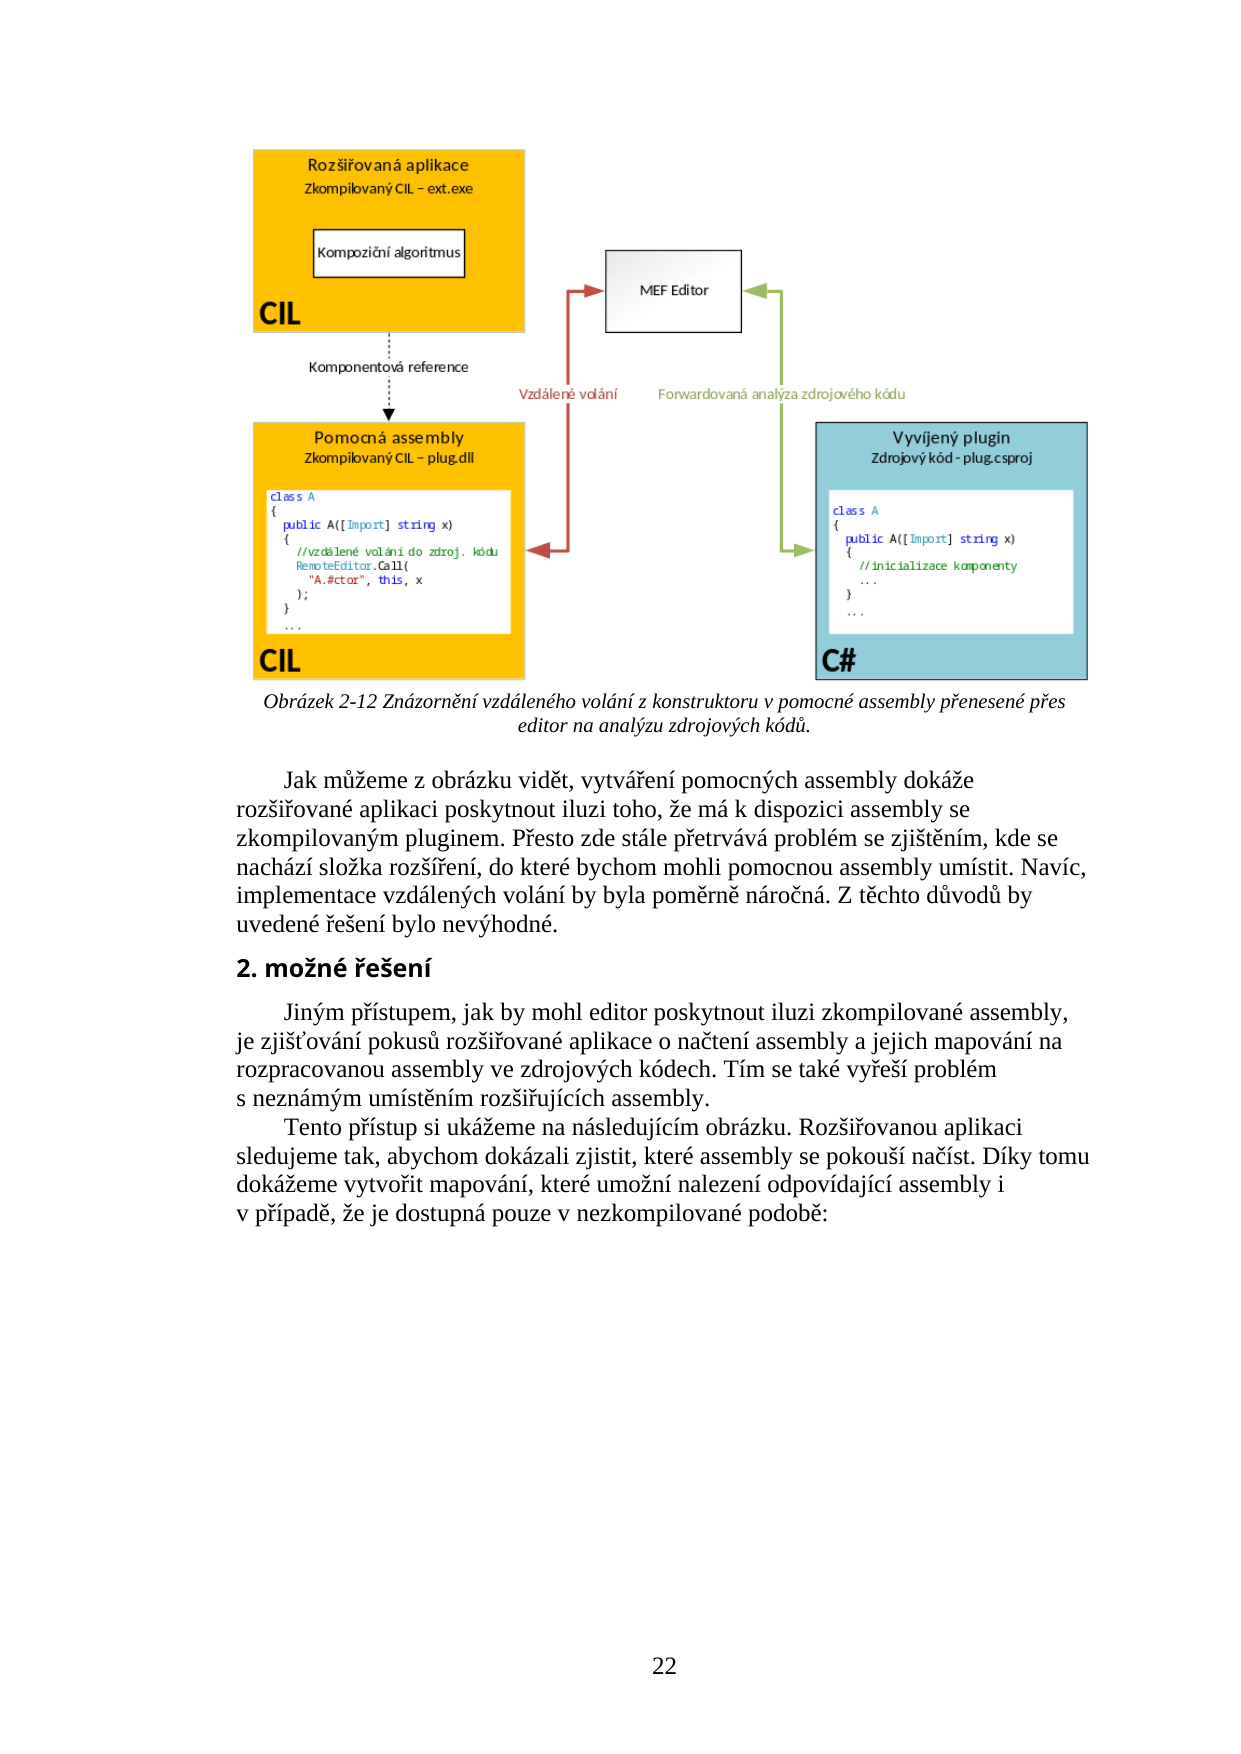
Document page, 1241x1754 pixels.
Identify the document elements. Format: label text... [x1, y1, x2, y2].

text Tento přístup si ukážeme na následujícím obrázku. Rozšiřovanou aplikaci sledujeme tak, abychom dokázali zjistit, které assembly se pokouší načíst. Díky tomu dokážeme vytvořit mapování, které umožní nalezení odpovídající assembly i v případě, že je dostupná pouze v nezkompilované podobě: [236, 1112, 1092, 1227]
text Jak můžeme z obrázku vidět, vytváření pomocných assembly dokáže rozšiřované aplikaci poskytnout iluzi toho, že má k dispozici assembly se zkompilovaným pluginem. Přesto zde stále přetrvává problém se zjištěním, kde se nachází složka rozšíření, do které bychom mohli pomocnou assembly umístit. Navíc, implementace vzdálených volání by byla poměrně náročná. Z těchto důvodů by uvedené řešení bylo nevýhodné. [236, 766, 1092, 938]
text 2. možné řešení [236, 951, 1092, 984]
text Jiným přístupem, jak by mohl editor poskytnout iluzi zkompilované assembly, je zjišťování pokusů rozšiřované aplikace o načtení assembly a jejich mapování na rozpracovanou assembly ve zdrojových kódech. Tím se také vyřeší problém s neznámým umístěním rozšiřujících assembly. [236, 997, 1092, 1112]
